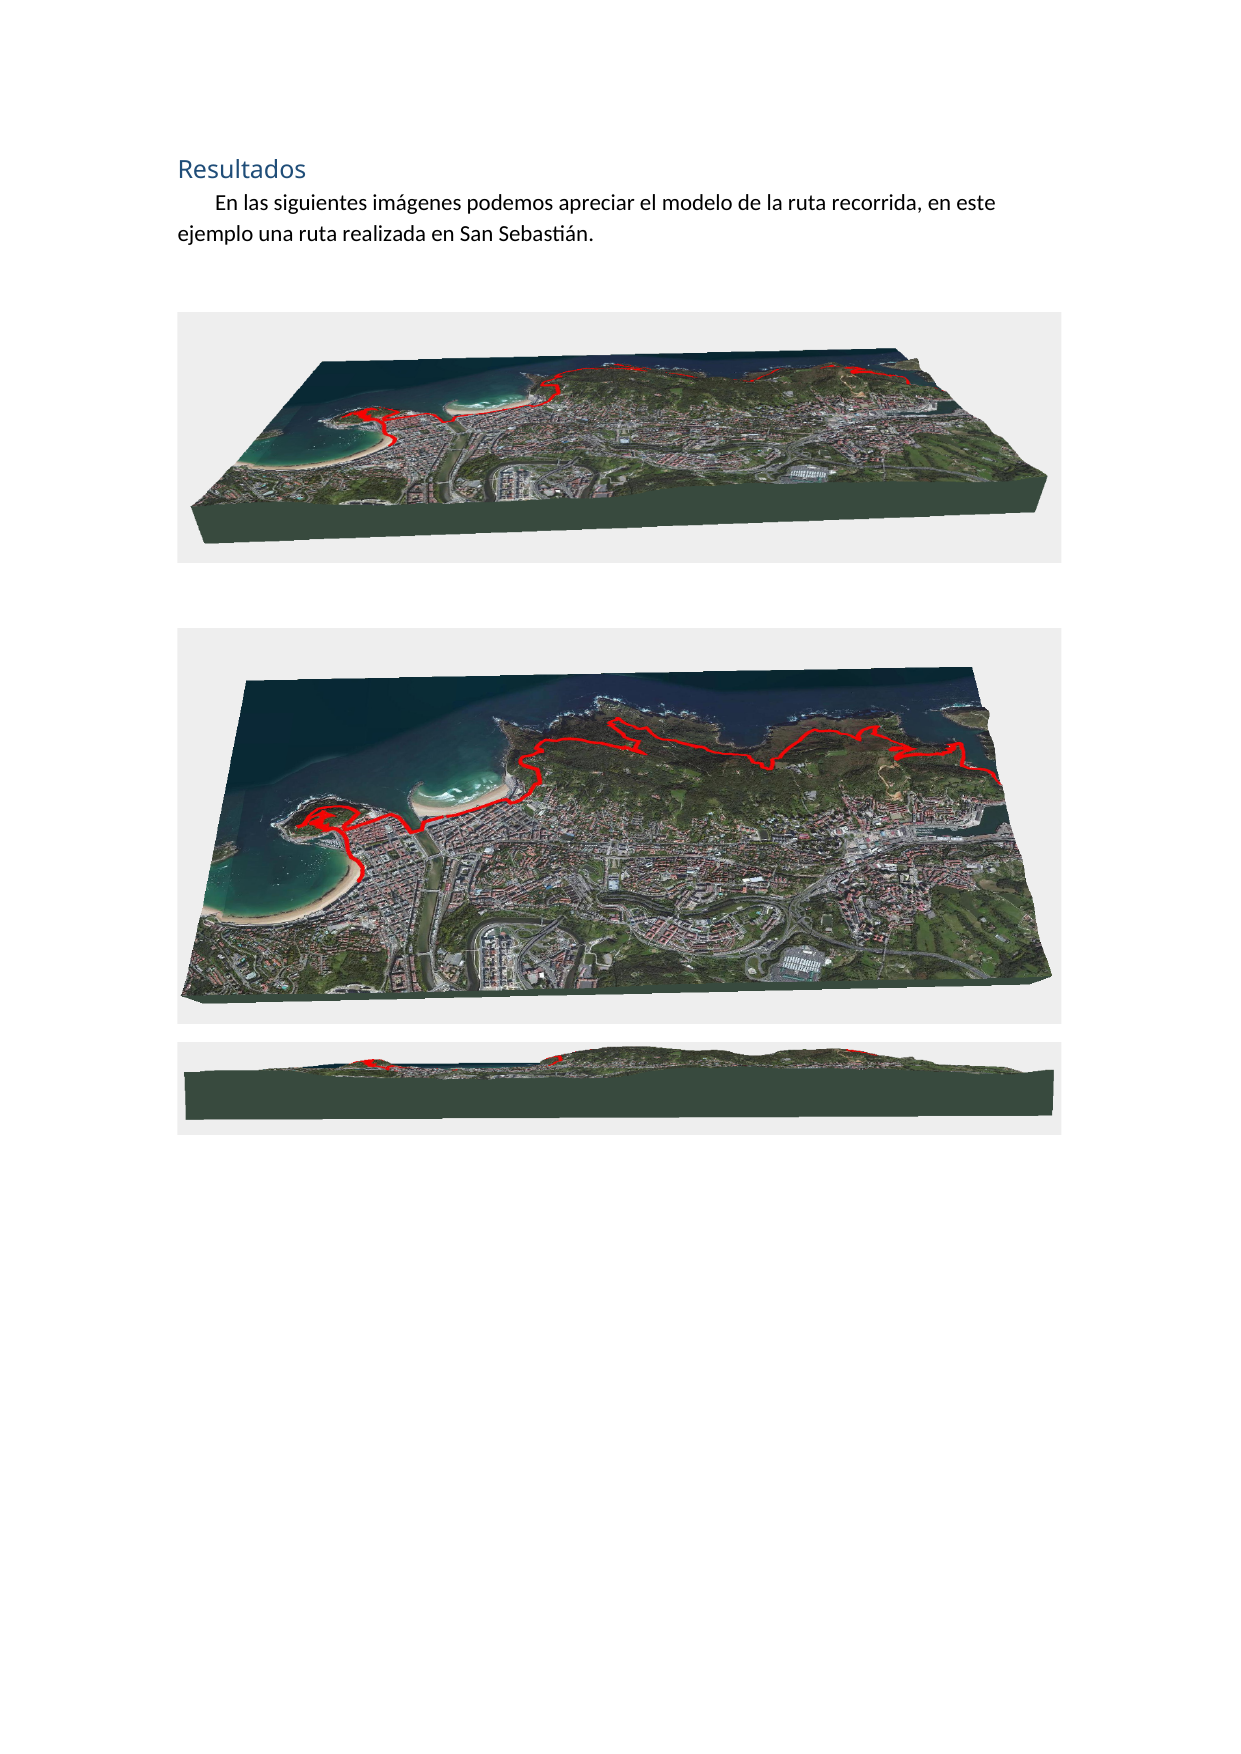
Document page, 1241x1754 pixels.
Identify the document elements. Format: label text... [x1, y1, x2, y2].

text En las siguientes imágenes podemos apreciar el modelo de la ruta recorrida, en este ejemplo una ruta realizada en San Sebastián. [177, 188, 1063, 247]
picture [177, 1042, 1062, 1135]
picture [177, 312, 1062, 563]
picture [177, 628, 1062, 1024]
subtitle Resultados [177, 152, 1063, 186]
